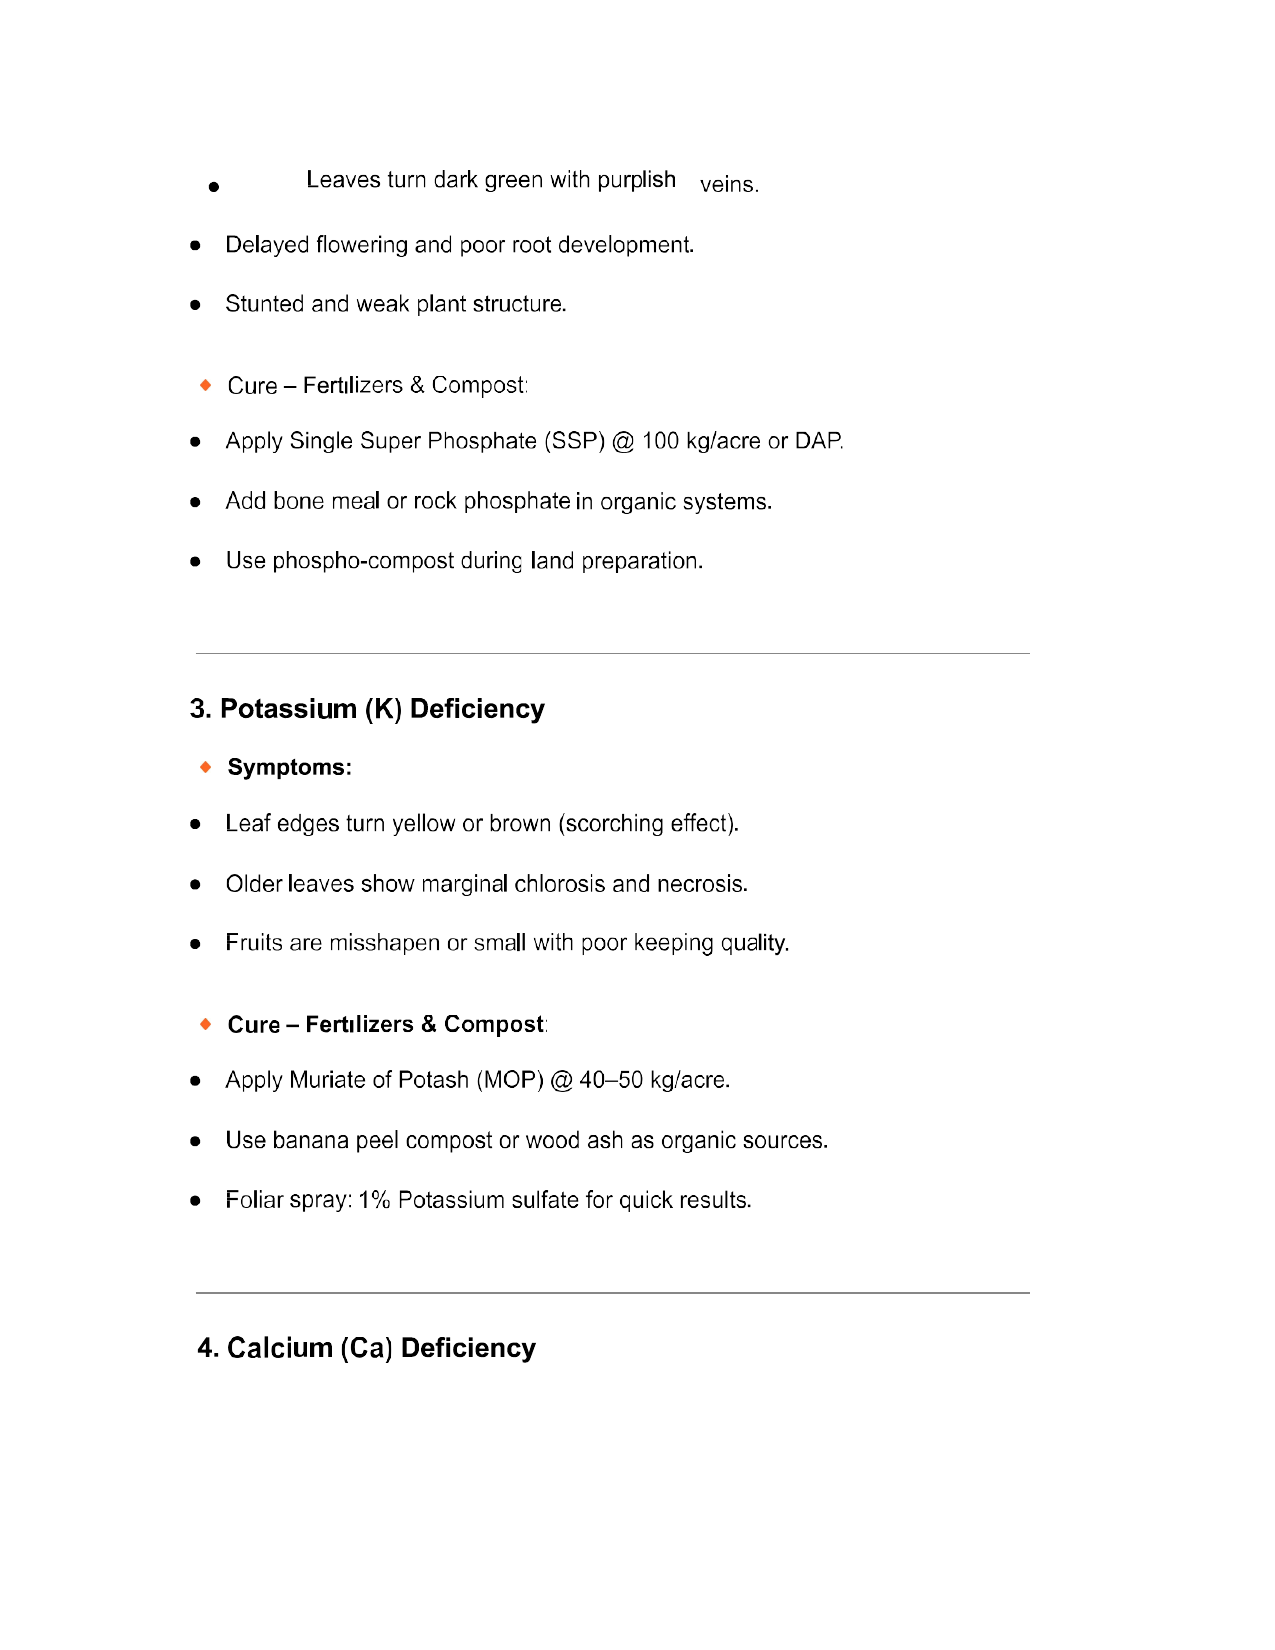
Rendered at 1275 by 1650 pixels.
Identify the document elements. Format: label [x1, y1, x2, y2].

picture [228, 1336, 291, 1358]
picture [200, 761, 211, 773]
picture [308, 170, 642, 192]
picture [294, 1342, 307, 1357]
picture [532, 551, 696, 573]
picture [290, 1194, 351, 1212]
picture [227, 235, 689, 257]
picture [376, 491, 570, 513]
picture [227, 1130, 822, 1153]
picture [289, 874, 503, 896]
picture [341, 1337, 392, 1363]
picture [225, 491, 375, 509]
picture [227, 813, 733, 836]
picture [345, 376, 527, 398]
picture [334, 703, 356, 718]
picture [190, 698, 204, 718]
picture [504, 874, 742, 892]
picture [226, 874, 283, 892]
picture [350, 1015, 547, 1037]
picture [225, 1070, 724, 1092]
picture [366, 698, 401, 724]
picture [228, 376, 277, 394]
picture [200, 379, 211, 391]
picture [310, 1342, 332, 1357]
picture [700, 175, 758, 192]
picture [360, 1190, 746, 1212]
picture [517, 933, 757, 956]
picture [227, 1190, 284, 1208]
picture [225, 431, 843, 453]
picture [226, 294, 561, 316]
picture [318, 703, 332, 719]
picture [227, 551, 522, 573]
picture [200, 1018, 211, 1030]
picture [577, 492, 766, 514]
picture [227, 933, 516, 955]
picture [228, 1015, 280, 1033]
